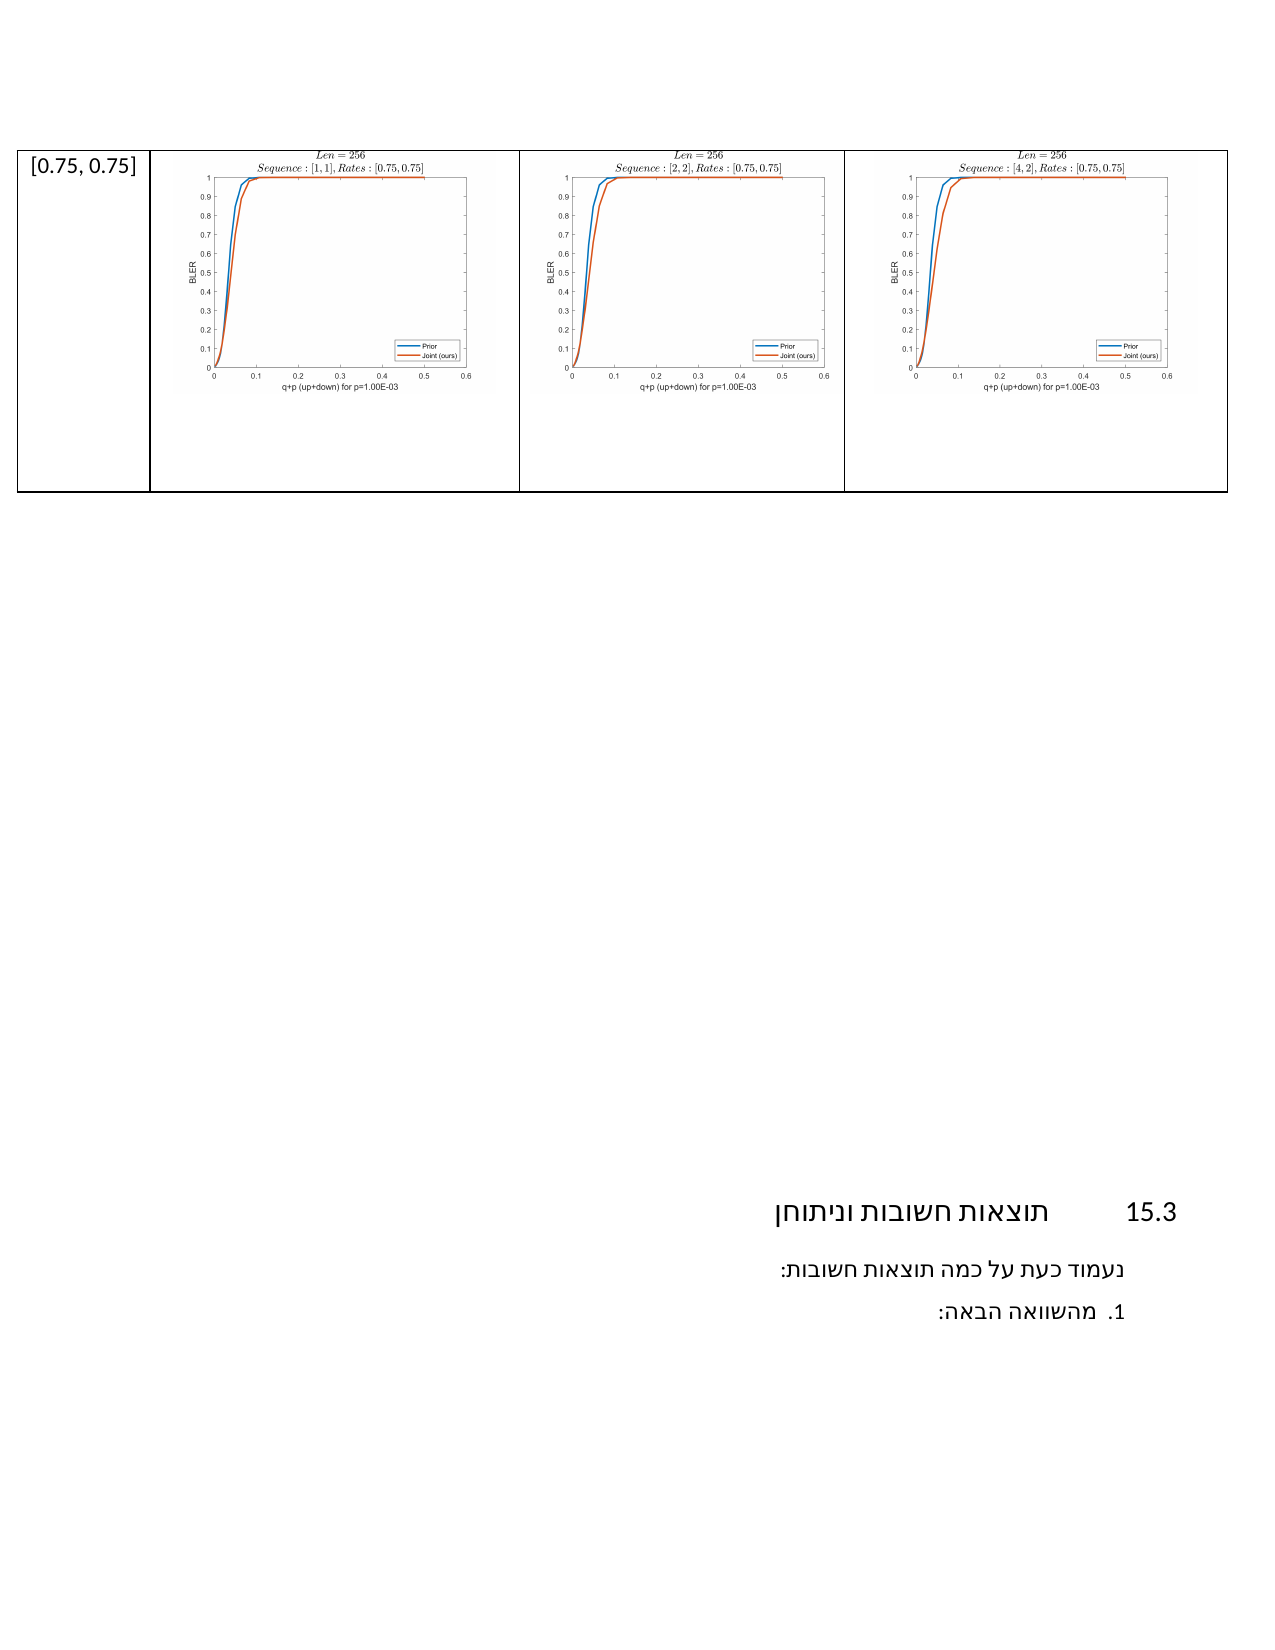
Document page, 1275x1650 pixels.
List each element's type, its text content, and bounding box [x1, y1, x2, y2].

table_cell [151, 151, 519, 491]
subtitle תוצאות חשובות וניתוחן [150, 1193, 1125, 1229]
text 1. מהשוואה הבאה: [150, 1297, 1125, 1325]
picture [530, 151, 844, 394]
table_cell [845, 151, 1227, 491]
table_cell [0.75, 0.75] [18, 151, 149, 491]
text נעמוד כעת על כמה תוצאות חשובות: [150, 1255, 1125, 1283]
picture [874, 151, 1198, 394]
picture [172, 151, 497, 394]
table_cell [520, 151, 844, 491]
